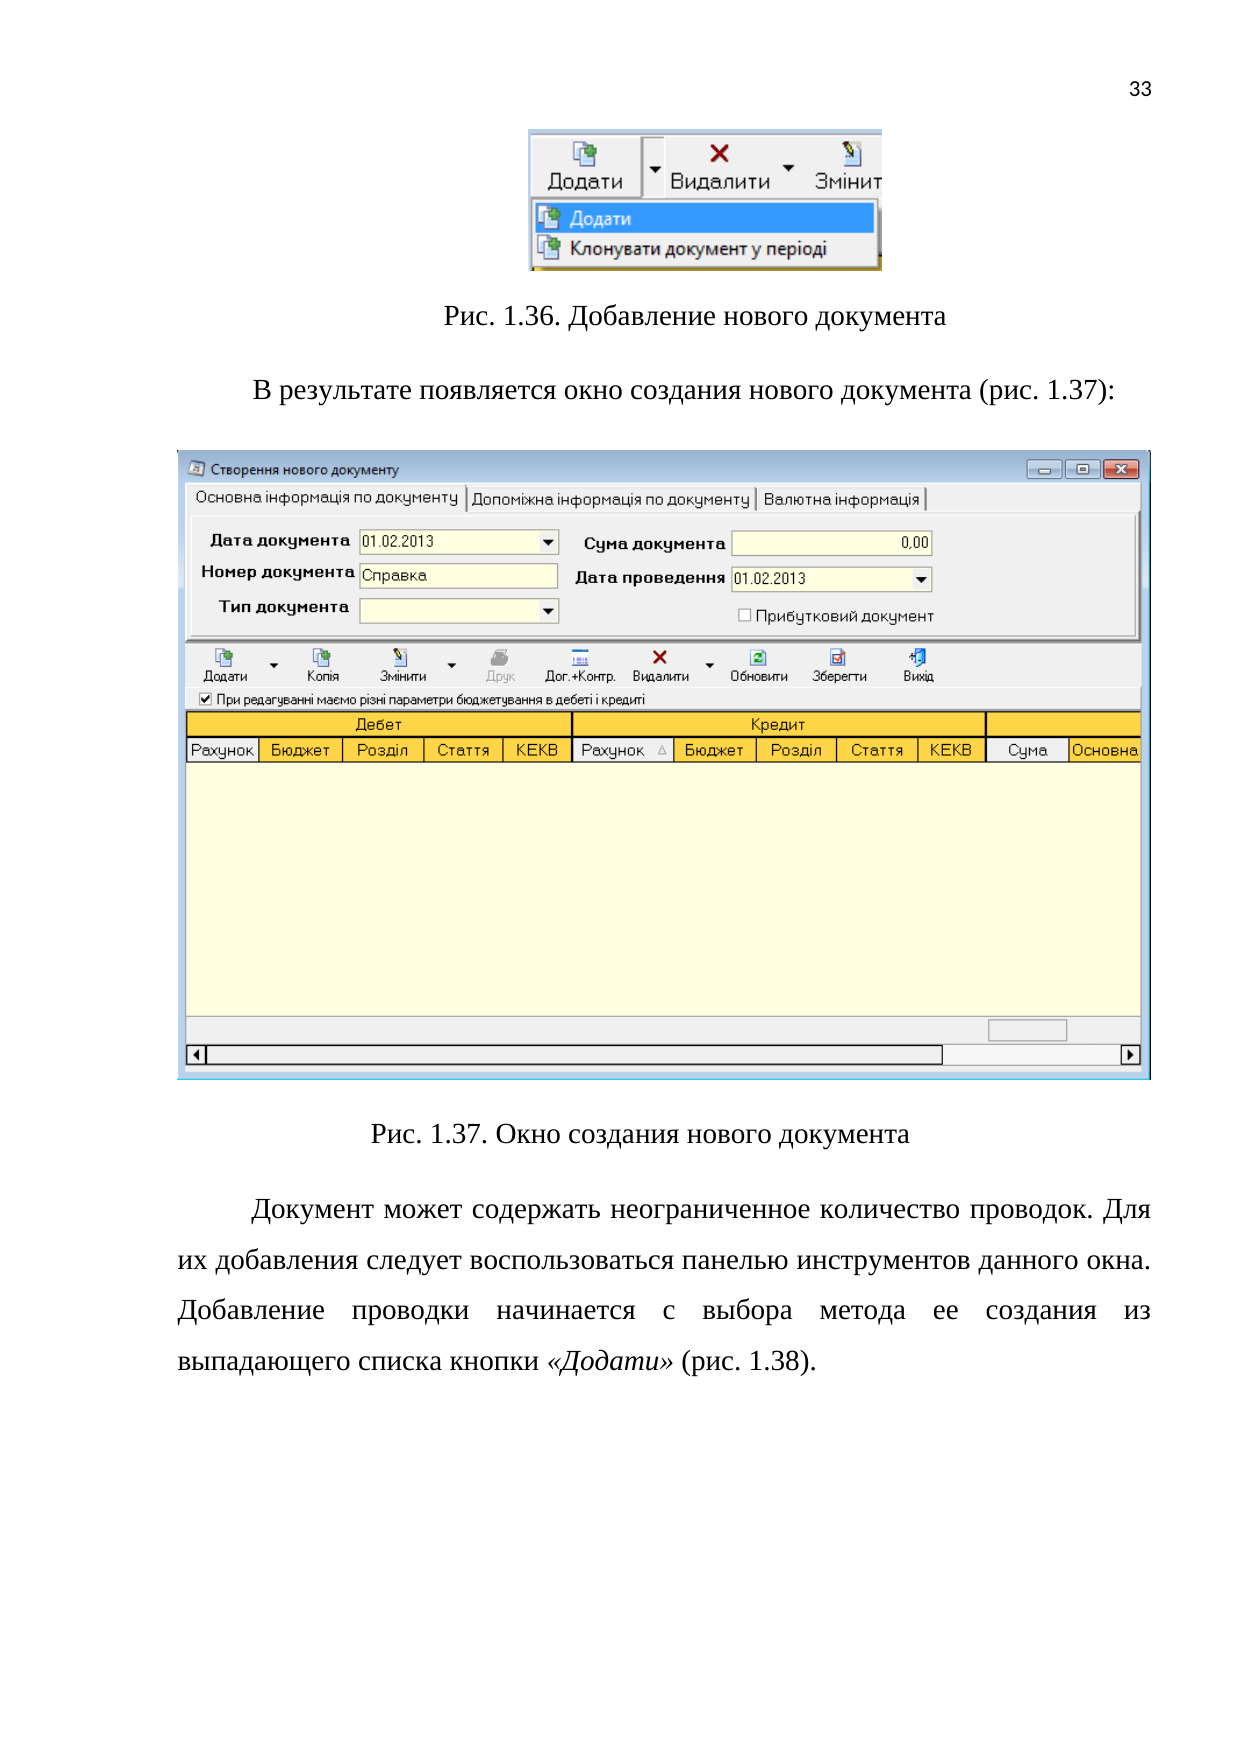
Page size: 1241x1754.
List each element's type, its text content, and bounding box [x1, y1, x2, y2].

picture [528, 129, 882, 271]
picture [177, 450, 1151, 1080]
list В результате появляется окно создания нового документа (рис. 1.37): [252, 372, 1152, 406]
list Документ может содержать неограниченное количество проводок. Для их добавления следует воспользоваться панелью инструментов данного окна. Добавление проводки начинается с выбора метода ее создания из выпадающего списка кнопки «Додати» (рис. 1.38). [177, 1192, 1152, 1376]
